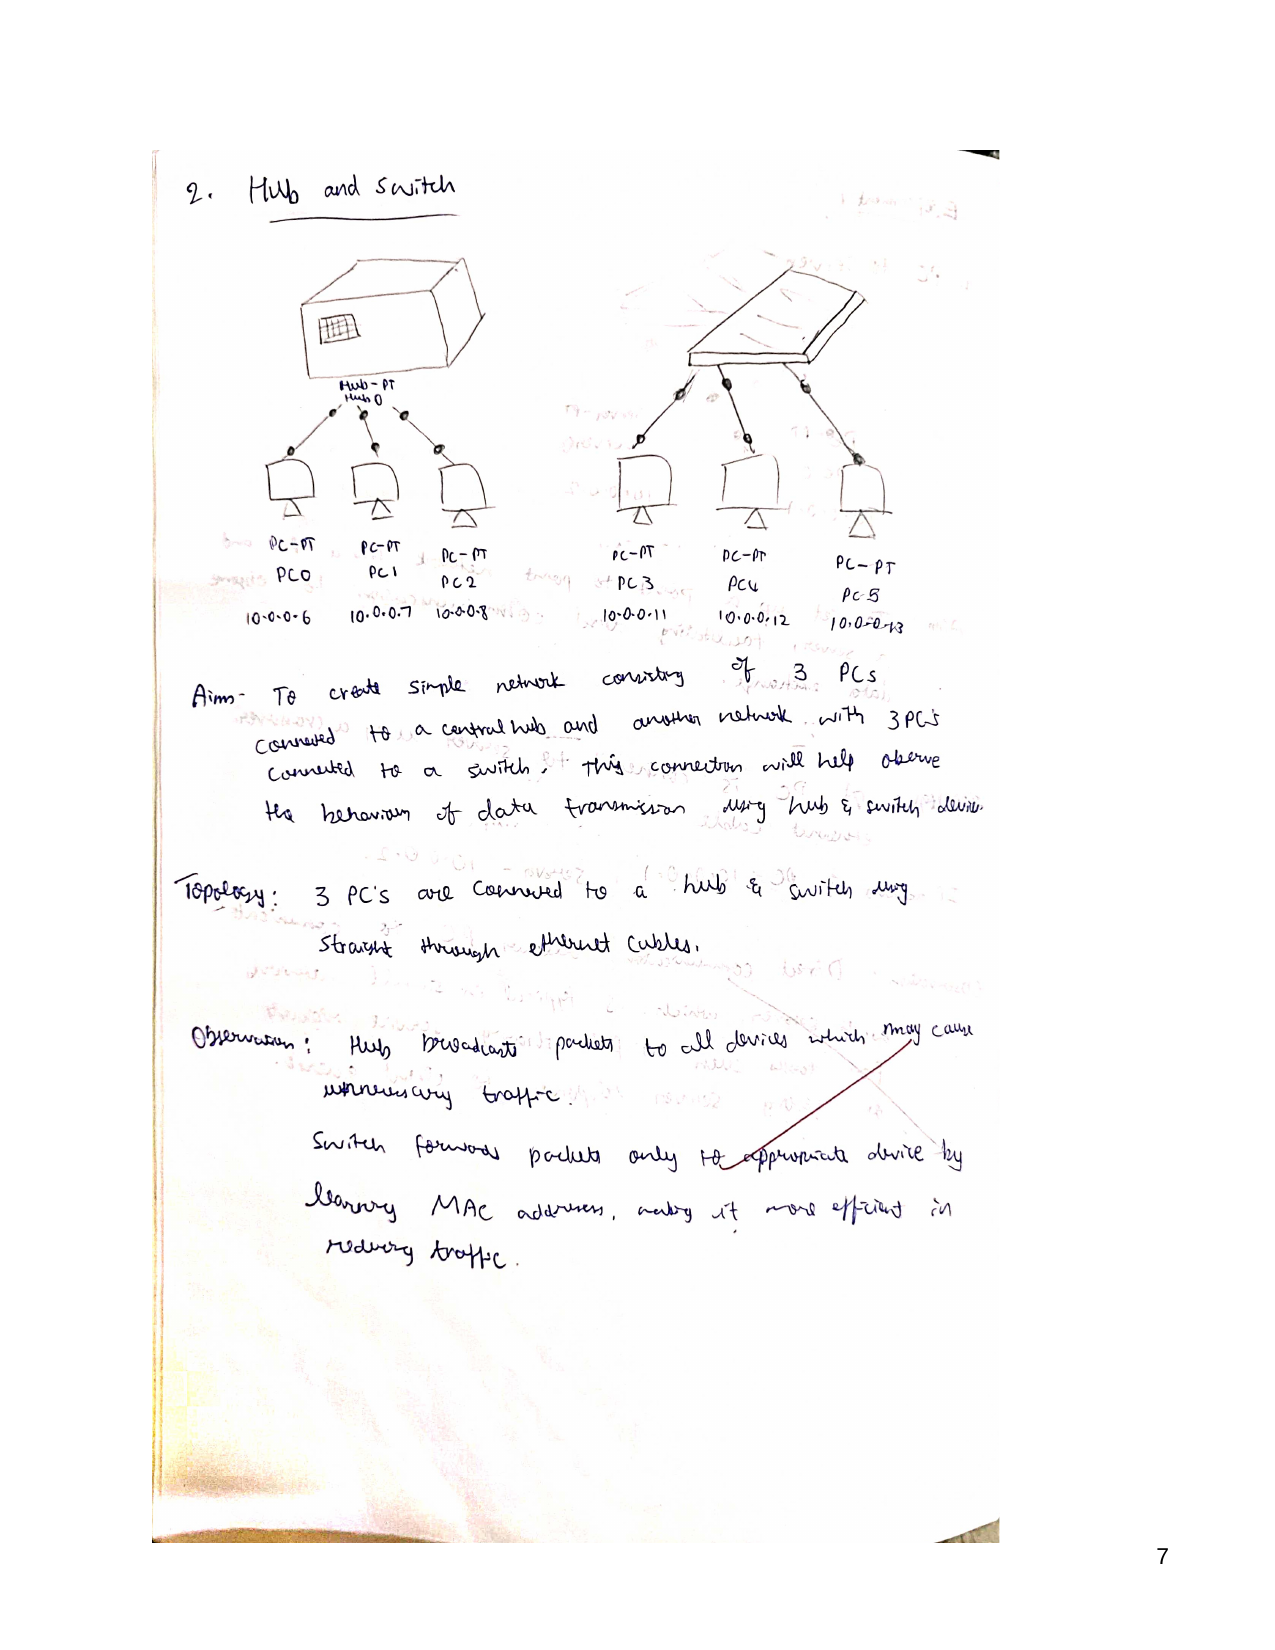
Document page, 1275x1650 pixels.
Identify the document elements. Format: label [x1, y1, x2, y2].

picture [152, 150, 1000, 1543]
